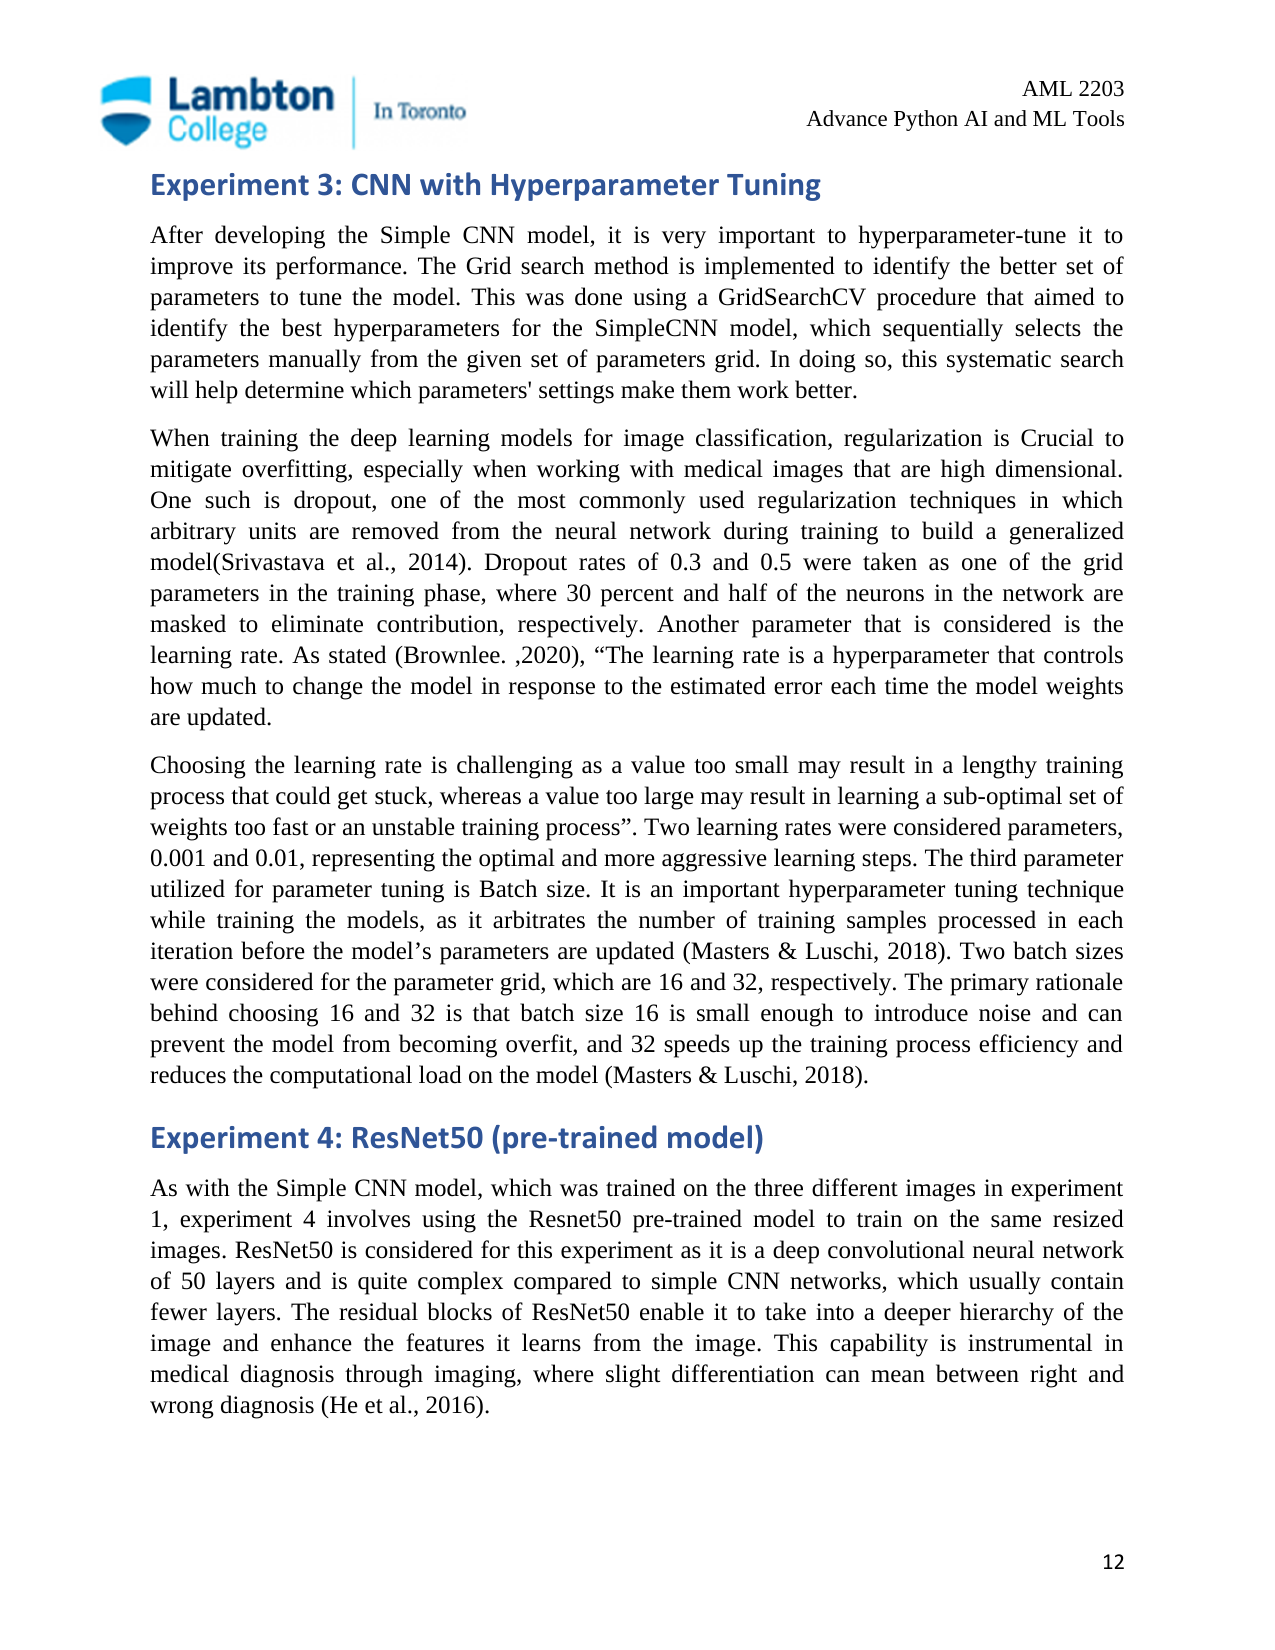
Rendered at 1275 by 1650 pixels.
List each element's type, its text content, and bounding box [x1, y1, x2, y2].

text When training the deep learning models for image classification, regularization is Crucial to mitigate overfitting, especially when working with medical images that are high dimensional. One such is dropout, one of the most commonly used regularization techniques in which arbitrary units are removed from the neural network during training to build a generalized model(Srivastava et al., 2014). Dropout rates of 0.3 and 0.5 were taken as one of the grid parameters in the training phase, where 30 percent and half of the neurons in the network are masked to eliminate contribution, respectively. Another parameter that is considered is the learning rate. As stated (Brownlee. ,2020), “The learning rate is a hyperparameter that controls how much to change the model in response to the estimated error each time the model weights are updated. [150, 669, 1125, 731]
subtitle Experiment 3: CNN with Hyperparameter Tuning [150, 163, 1125, 204]
picture [98, 74, 468, 151]
text After developing the Simple CNN model, it is very important to hyperparameter-tune it to improve its performance. The Grid search method is implemented to identify the better set of parameters to tune the model. This was done using a GridSearchCV procedure that aimed to identify the best hyperparameters for the SimpleCNN model, which sequentially selects the parameters manually from the given set of parameters grid. In doing so, this systematic search will help determine which parameters' settings make them work better. [150, 220, 1125, 404]
text As with the Simple CNN model, which was trained on the three different images in experiment 1, experiment 4 involves using the Resnet50 pre-trained model to train on the same resized images. ResNet50 is considered for this experiment as it is a deep convolutional neural network of 50 layers and is quite complex compared to simple CNN networks, which usually contain fewer layers. The residual blocks of ResNet50 enable it to take into a deeper hierarchy of the image and enhance the features it learns from the image. This capability is instrumental in medical diagnosis through imaging, where slight differentiation can mean between right and wrong diagnosis (He et al., 2016). [150, 1173, 1125, 1266]
subtitle Experiment 4: ResNet50 (pre-trained model) [150, 1116, 1125, 1157]
